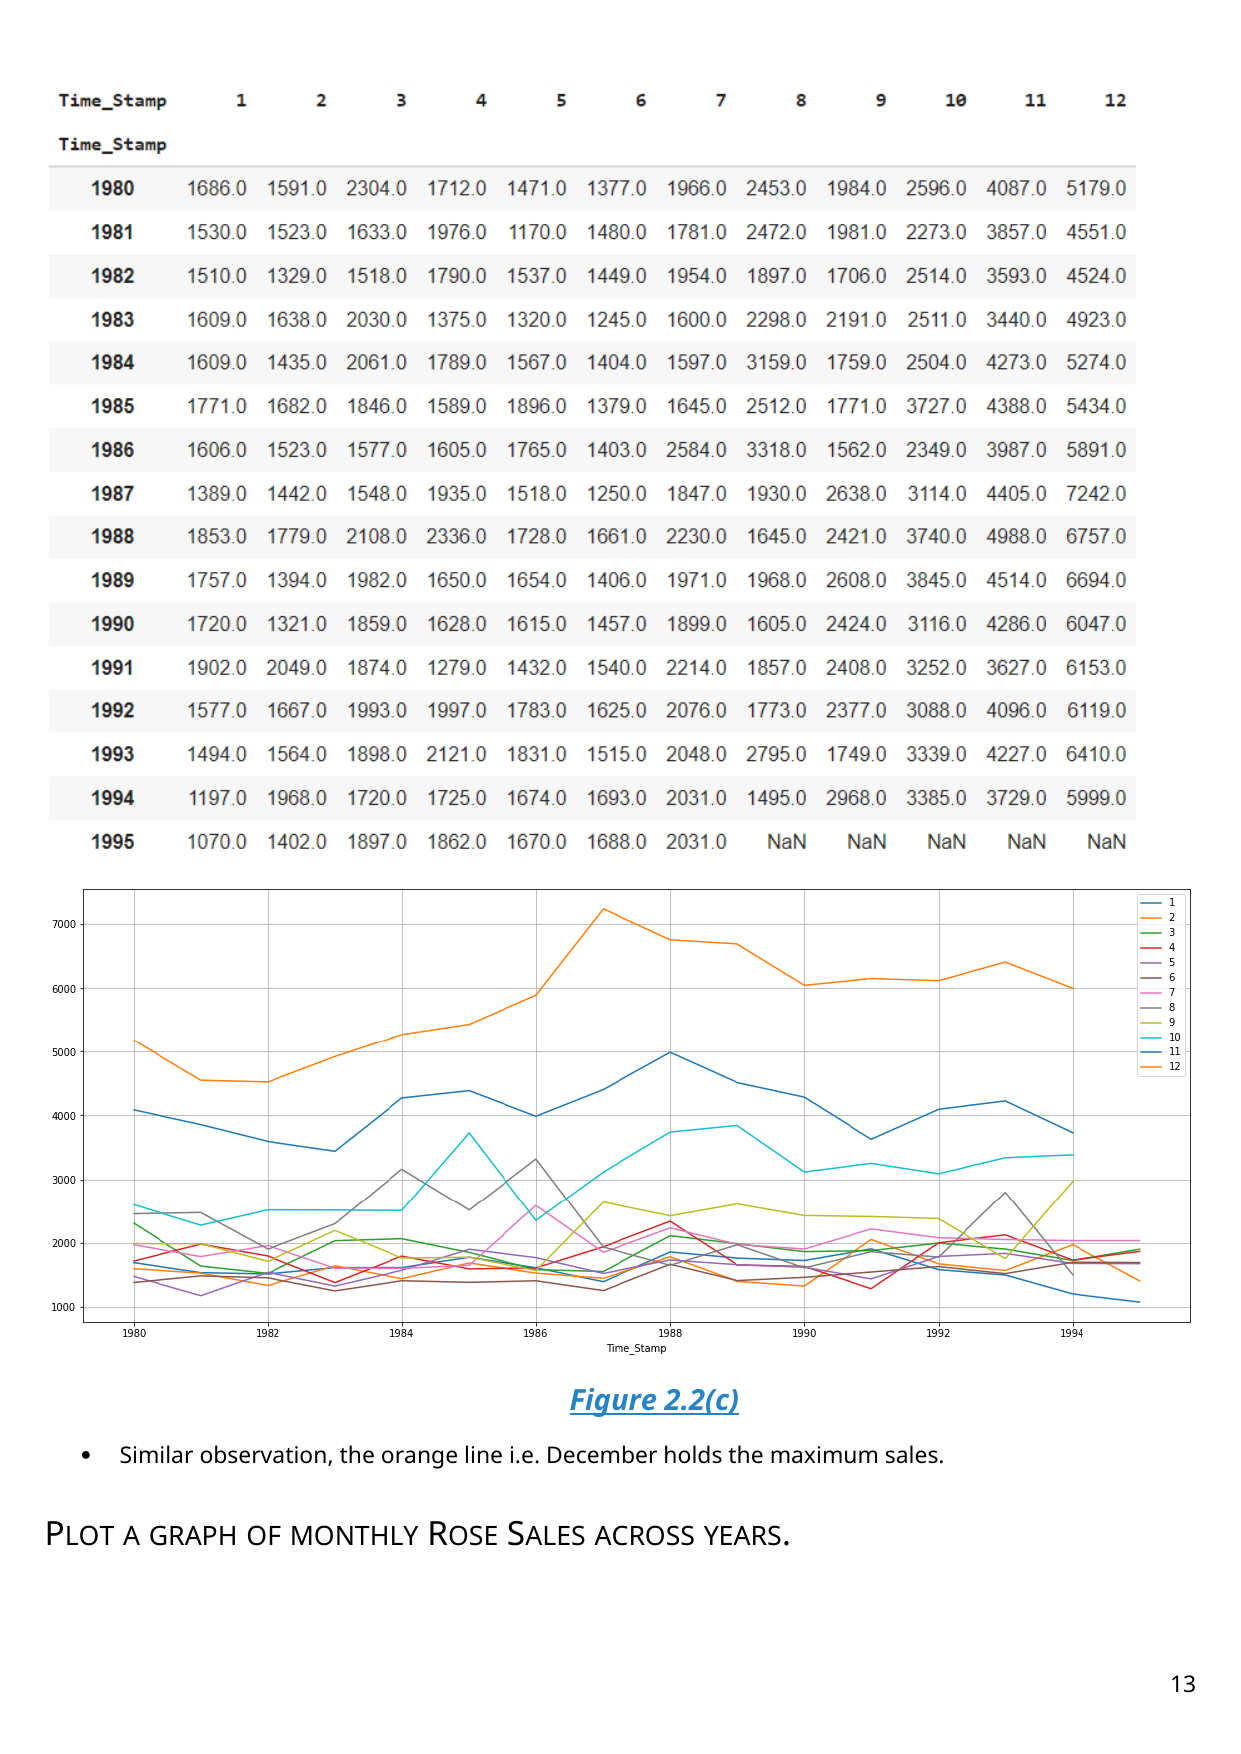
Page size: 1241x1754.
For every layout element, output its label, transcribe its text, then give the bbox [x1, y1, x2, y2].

subtitle Plot a graph of monthly Rose Sales across years. [44, 1510, 1196, 1555]
picture [44, 75, 1141, 864]
text Figure 2.2(c) [44, 1379, 1196, 1419]
list Similar observation, the orange line i.e. December holds the maximum sales. [82, 1439, 1196, 1470]
picture [44, 882, 1196, 1360]
